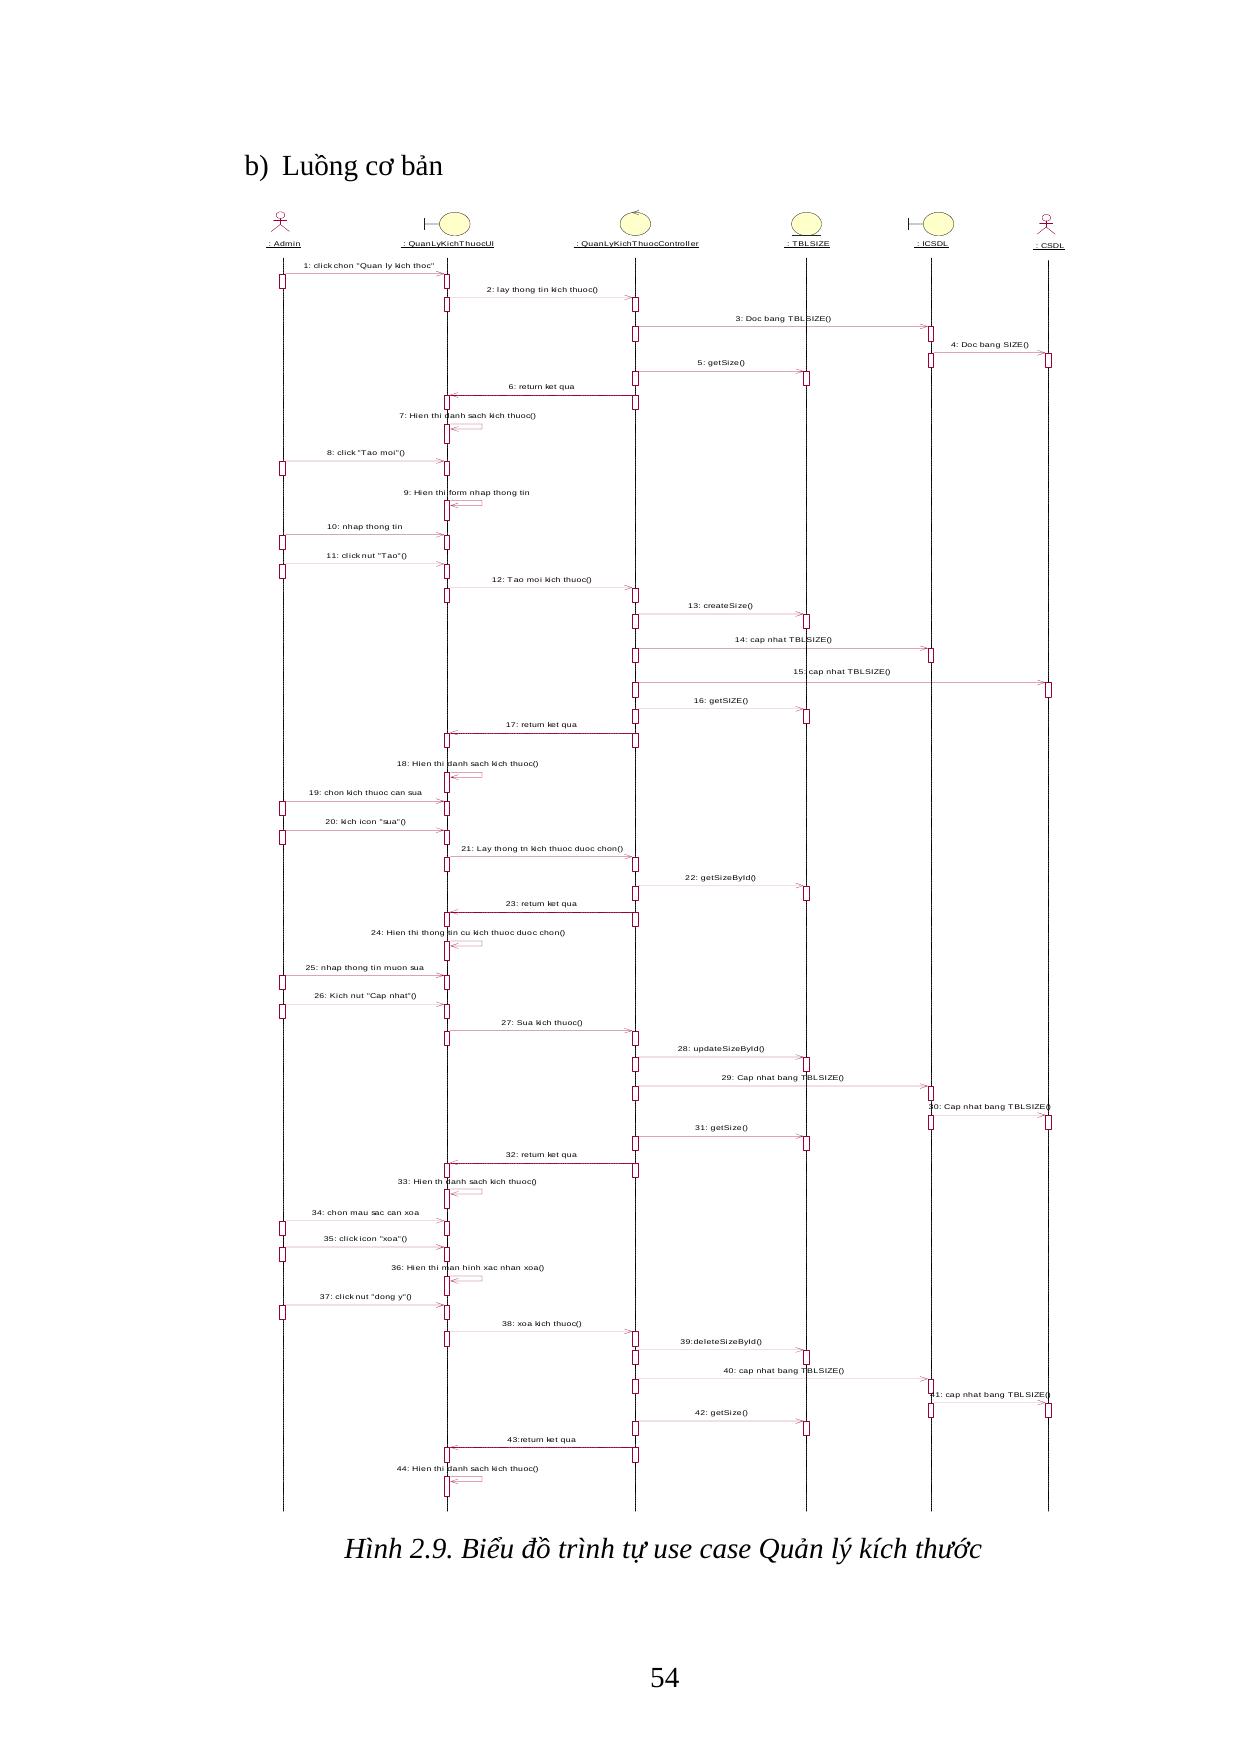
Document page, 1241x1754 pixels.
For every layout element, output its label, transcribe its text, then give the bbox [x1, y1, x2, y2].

list Luồng cơ bản [244, 148, 1122, 181]
text Hình 2.9. Biểu đồ trình tự use case Quản lý kích thước [207, 1531, 1122, 1564]
